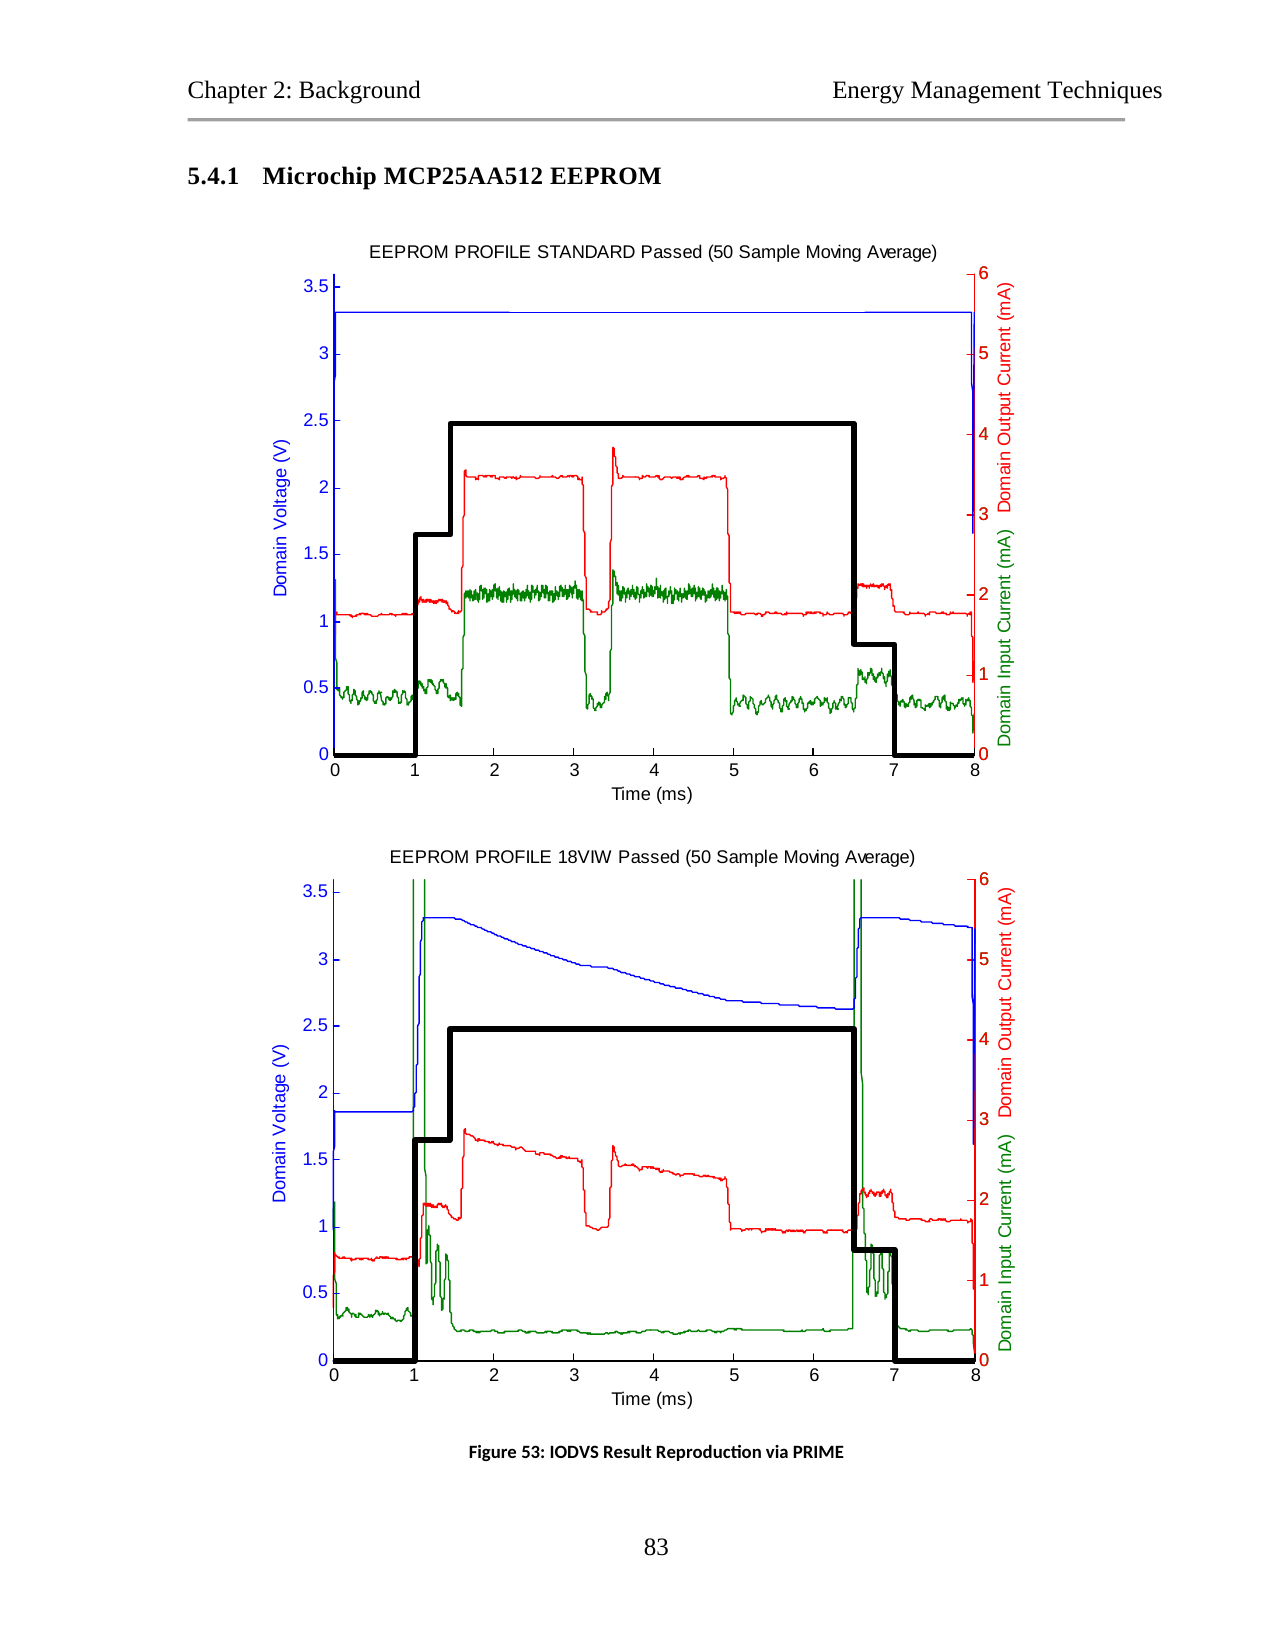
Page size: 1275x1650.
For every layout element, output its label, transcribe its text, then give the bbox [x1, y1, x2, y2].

subtitle Microchip MCP25AA512 EEPROM [187, 161, 1125, 190]
